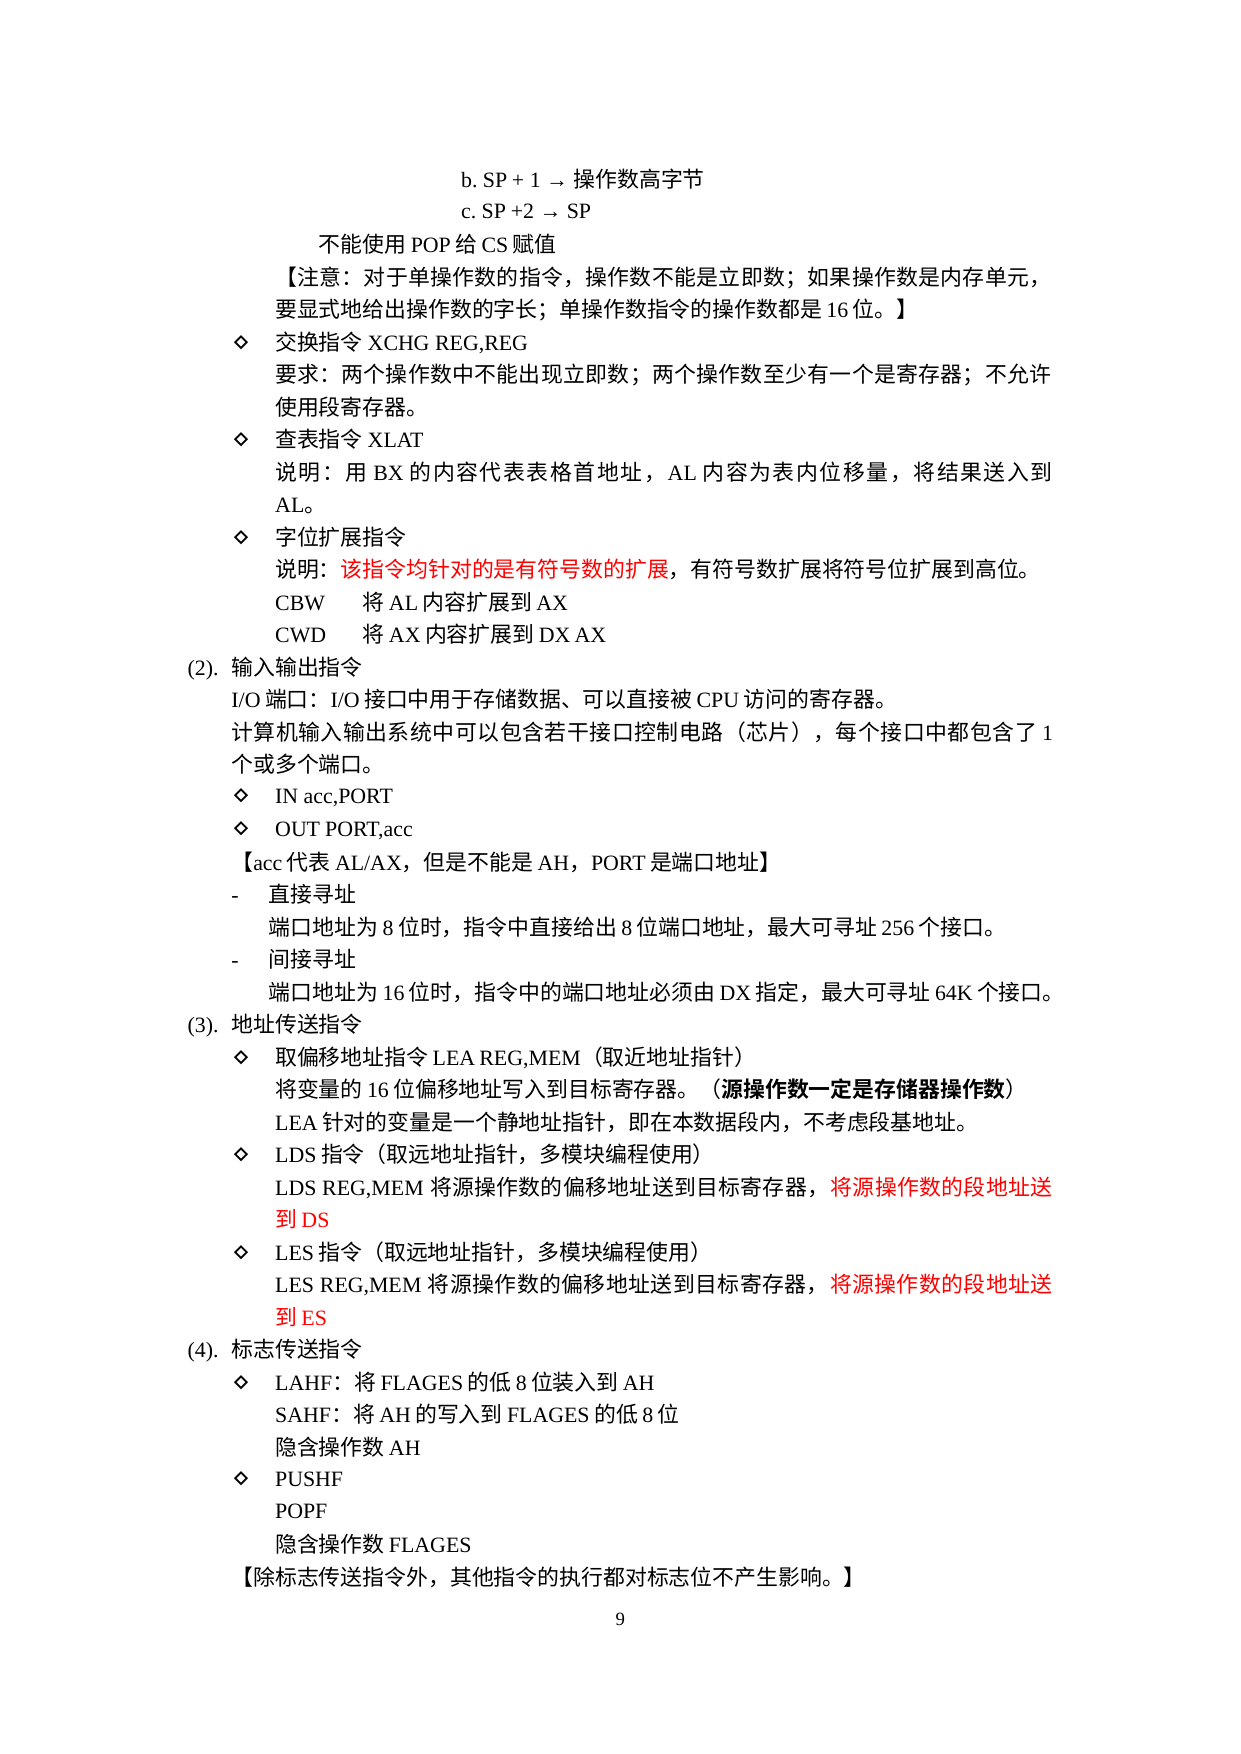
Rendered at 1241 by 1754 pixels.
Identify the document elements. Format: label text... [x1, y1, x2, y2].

list 标志传送指令 [187, 1332, 1053, 1364]
list 输入输出指令 [187, 649, 1053, 682]
list 计算机输入输出系统中可以包含若干接口控制电路（芯片），每个接口中都包含了1个或多个端口。 [231, 714, 1053, 779]
list 说明：该指令均针对的是有符号数的扩展，有符号数扩展将符号位扩展到高位。 [275, 552, 1053, 584]
text 隐含操作数FLAGES [231, 1527, 1053, 1559]
list LES REG,MEM 将源操作数的偏移地址送到目标寄存器，将源操作数的段地址送到ES [275, 1267, 1053, 1332]
list 交换指令 XCHG REG,REG [231, 324, 1053, 357]
list OUT PORT,acc [231, 812, 1053, 844]
list LAHF：将FLAGES的低8位装入到AH [231, 1364, 1053, 1397]
list 说明：用BX的内容代表表格首地址，AL内容为表内位移量，将结果送入到AL。 [275, 454, 1053, 519]
list 直接寻址 [231, 877, 1053, 909]
list LEA针对的变量是一个静地址指针，即在本数据段内，不考虑段基地址。 [275, 1104, 1053, 1137]
list 要求：两个操作数中不能出现立即数；两个操作数至少有一个是寄存器；不允许使用段寄存器。 [275, 357, 1053, 422]
text 隐含操作数AH [231, 1429, 1053, 1462]
list 端口地址为8位时，指令中直接给出8位端口地址，最大可寻址256个接口。 [269, 909, 1053, 942]
list I/O端口：I/O接口中用于存储数据、可以直接被CPU访问的寄存器。 [231, 682, 1053, 714]
list LDS REG,MEM 将源操作数的偏移地址送到目标寄存器，将源操作数的段地址送到DS [275, 1169, 1053, 1234]
text SAHF：将AH的写入到FLAGES的低8位 [231, 1397, 1053, 1429]
list 不能使用POP给CS赋值 [231, 227, 1053, 259]
list LES指令（取远地址指针，多模块编程使用） [231, 1234, 1053, 1267]
list IN acc,PORT [231, 779, 1053, 812]
list CBW 将AL内容扩展到AX [275, 584, 1053, 617]
list 地址传送指令 [187, 1007, 1053, 1039]
list 将变量的16位偏移地址写入到目标寄存器。（源操作数一定是存储器操作数） [275, 1072, 1053, 1104]
text POPF [231, 1494, 1053, 1527]
list CWD 将AX内容扩展到DX AX [275, 617, 1053, 649]
list 取偏移地址指令LEA REG,MEM（取近地址指针） [231, 1039, 1053, 1072]
list PUSHF [231, 1462, 1053, 1494]
list LDS指令（取远地址指针，多模块编程使用） [231, 1137, 1053, 1169]
list 【注意：对于单操作数的指令，操作数不能是立即数；如果操作数是内存单元，要显式地给出操作数的字长；单操作数指令的操作数都是16位。】 [275, 259, 1053, 324]
list 端口地址为16位时，指令中的端口地址必须由DX指定，最大可寻址64K个接口。 [269, 974, 1053, 1007]
list 字位扩展指令 [231, 519, 1053, 552]
list 【除标志传送指令外，其他指令的执行都对标志位不产生影响。】 [231, 1559, 1053, 1592]
list b. SP + 1 → 操作数高字节 [231, 162, 1053, 194]
list 查表指令 XLAT [231, 422, 1053, 454]
text 【acc代表AL/AX，但是不能是AH，PORT是端口地址】 [231, 844, 1053, 877]
list c. SP +2 → SP [231, 194, 1053, 227]
list 间接寻址 [231, 942, 1053, 974]
